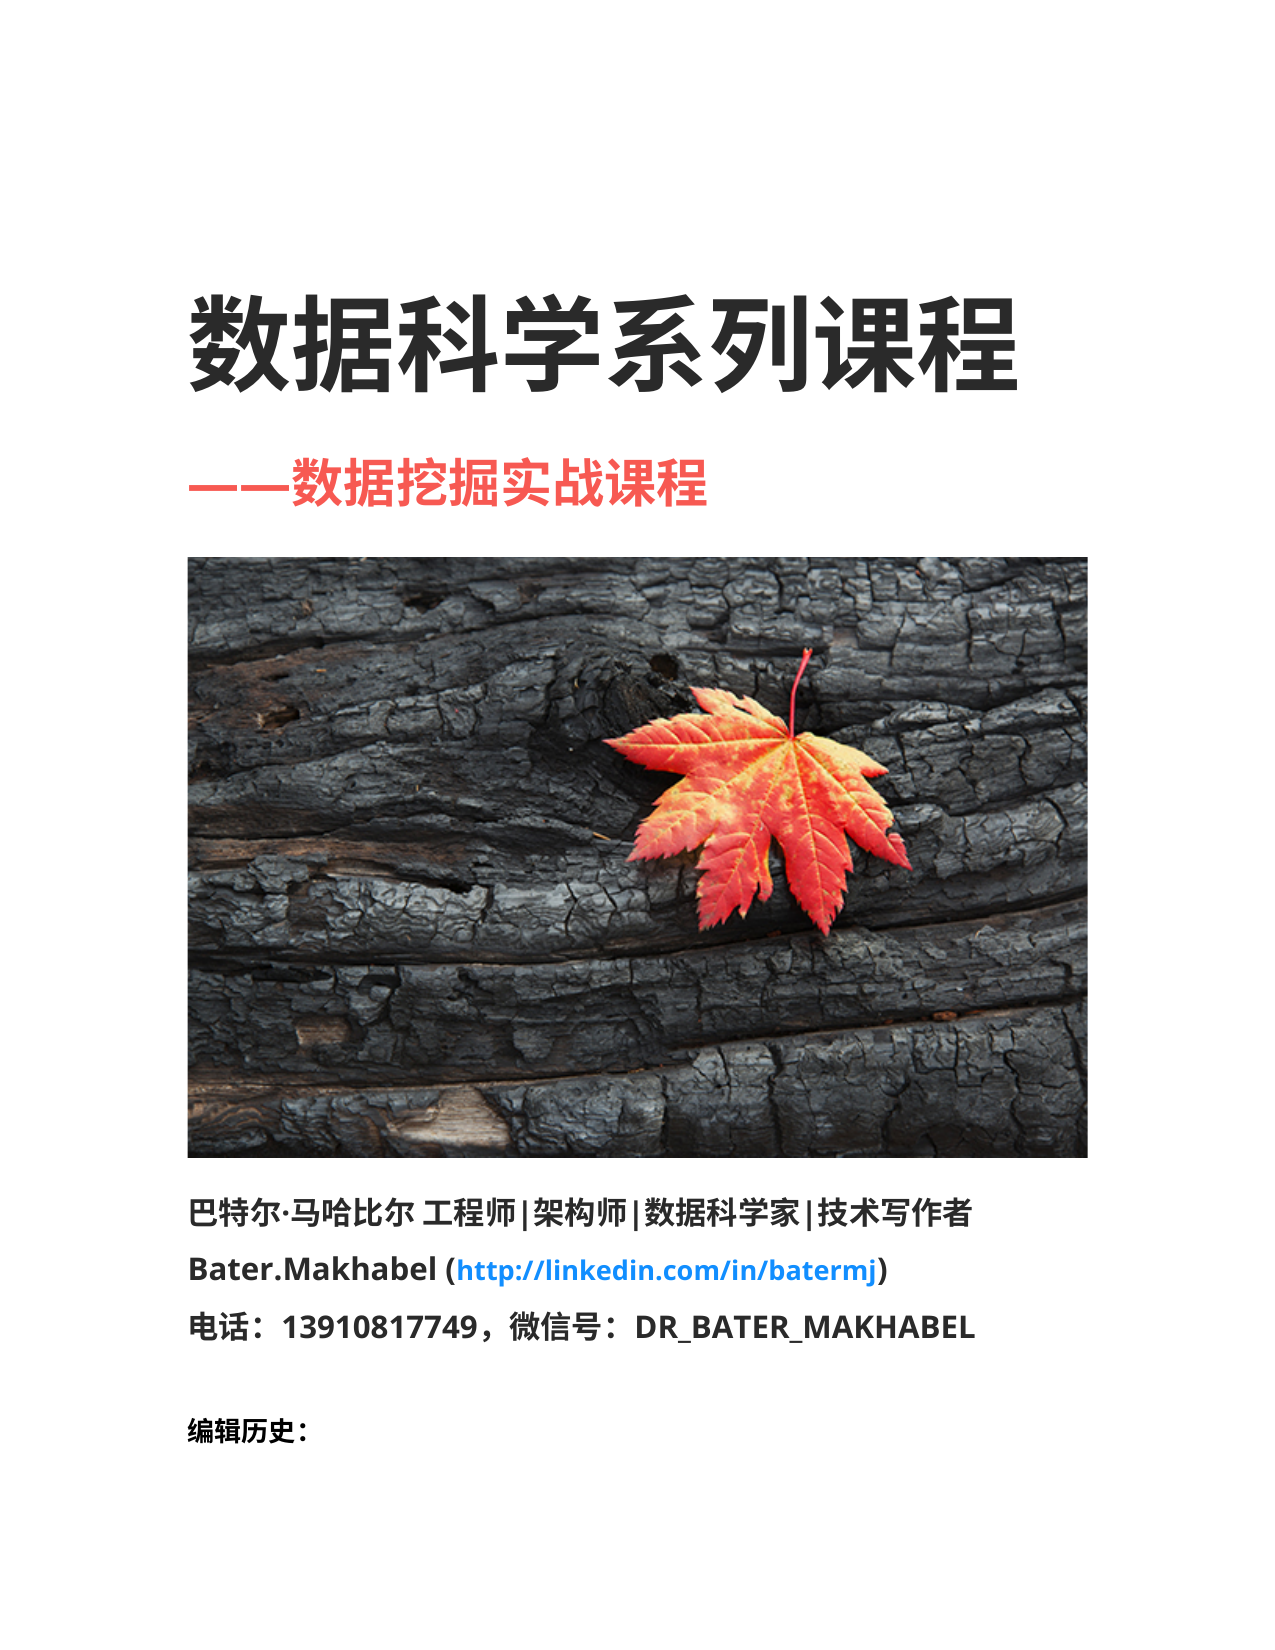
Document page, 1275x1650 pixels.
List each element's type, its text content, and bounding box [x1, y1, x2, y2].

text Bater.Makhabel (http://linkedin.com/in/batermj) [187, 1247, 1087, 1290]
title 数据科学系列课程 [187, 262, 1087, 413]
subtitle ——数据挖掘实战课程 [187, 442, 1087, 518]
picture [187, 557, 1088, 1158]
text 巴特尔·马哈比尔 工程师|架构师|数据科学家|技术写作者 [187, 1188, 1087, 1234]
text 编辑历史： [187, 1409, 1087, 1449]
text 电话：13910817749，微信号：DR_BATER_MAKHABEL [187, 1303, 1087, 1348]
